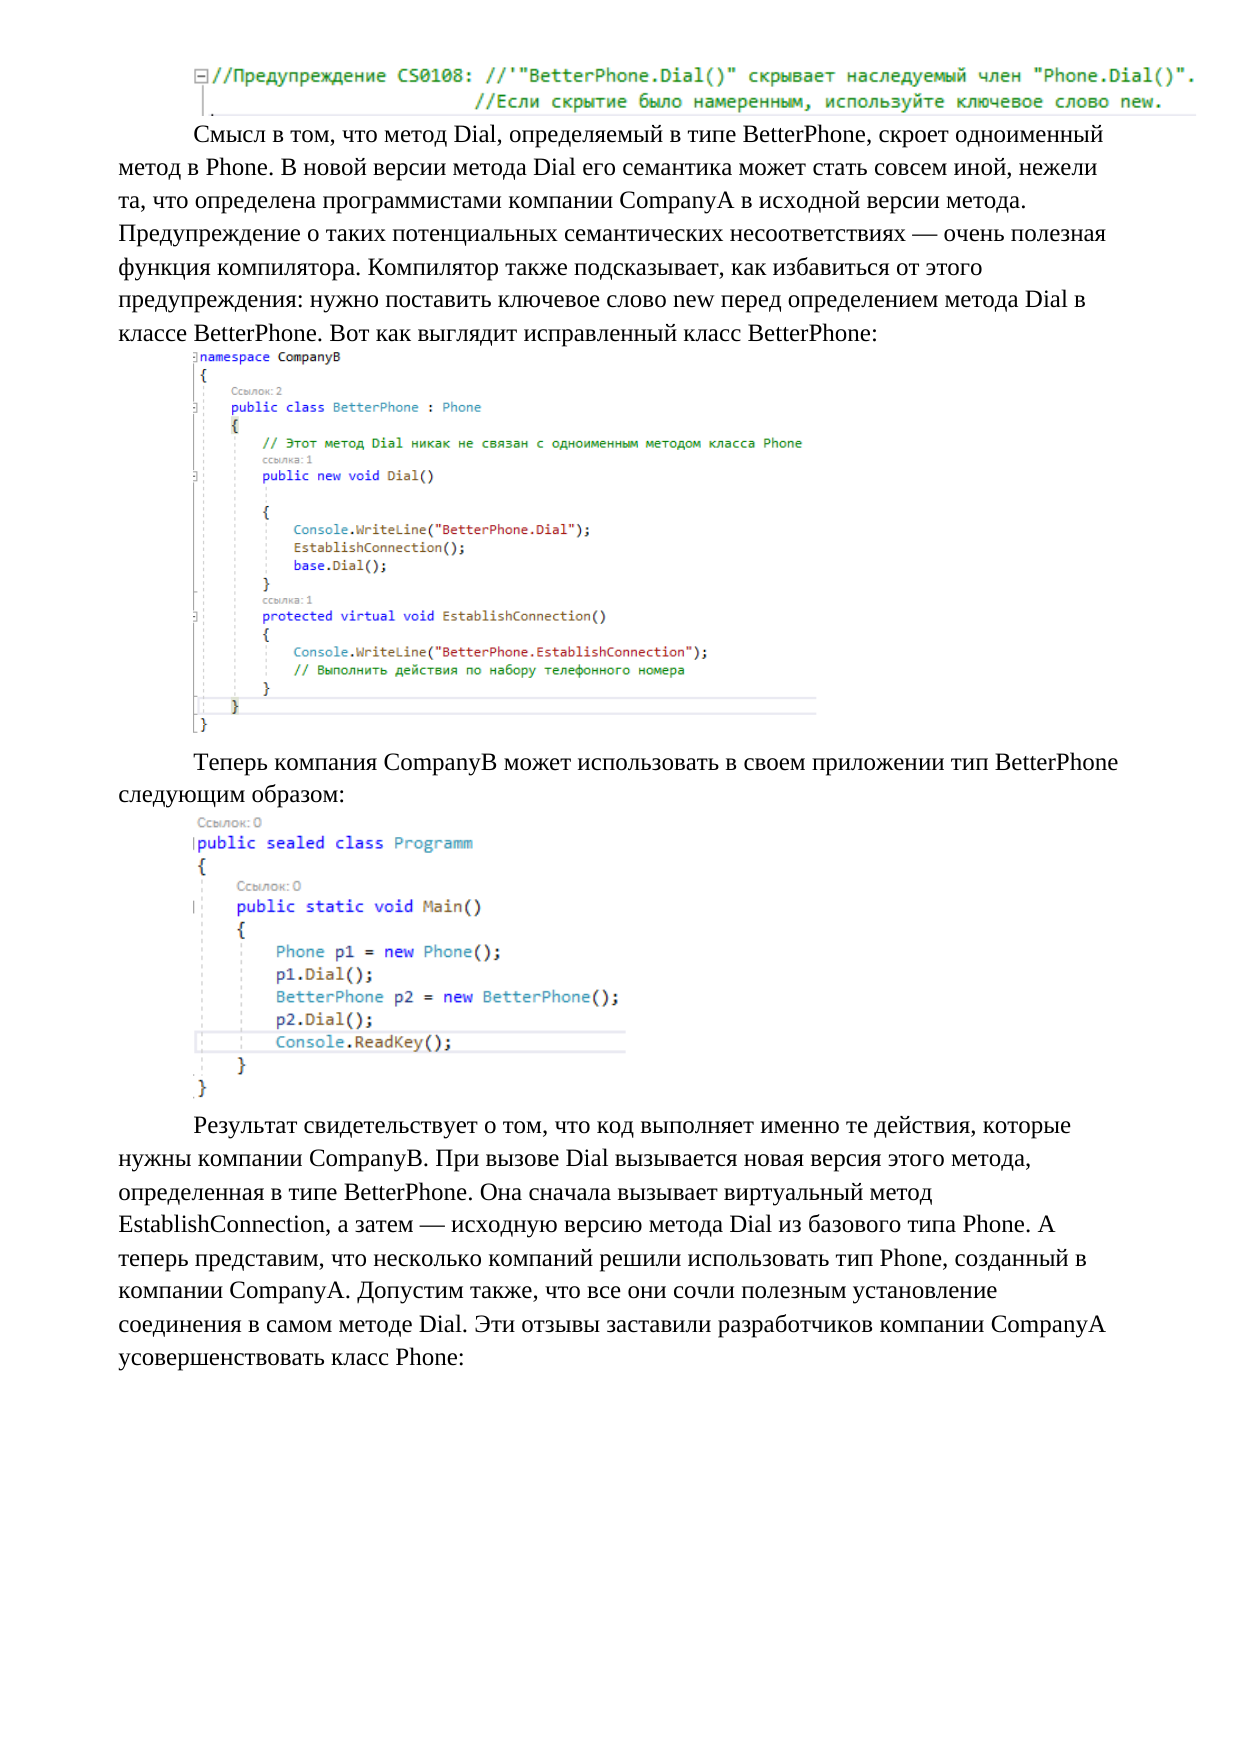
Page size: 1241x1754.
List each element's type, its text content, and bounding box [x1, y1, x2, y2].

text Смысл в том, что метод Dial, определяемый в типе BetterPhone, скроет одноименный метод в Phone. В новой версии метода Dial его семантика может стать совсем иной, нежели та, что определена программистами компании CompanyА в исходной версии метода. Предупреждение о таких потенциальных семантических несоответствиях — очень полезная функция компилятора. Компилятор также подсказывает, как избавиться от этого предупреждения: нужно поставить ключевое слово new перед определением метода Dial в классе BetterPhone. Вот как выглядит исправленный класс BetterPhone: [118, 119, 1122, 346]
picture [193, 812, 626, 1107]
text Результат свидетельствует о том, что код выполняет именно те действия, которые нужны компании CompanyB. При вызове Dial вызывается новая версия этого метода, определенная в типе BetterPhone. Она сначала вызывает виртуальный метод EstablishConnection, а затем — исходную версию метода Dial из базового типа Phone. А теперь представим, что несколько компаний решили использовать тип Phone, созданный в компании CompanyА. Допустим также, что все они сочли полезным установление соединения в самом методе Dial. Эти отзывы заставили разработчиков компании CompanyА усовершенствовать класс Phone: [118, 1111, 1122, 1370]
picture [193, 58, 1197, 116]
picture [193, 350, 817, 743]
text Теперь компания CompanyB может использовать в своем приложении тип BetterPhone следующим образом: [118, 747, 1122, 808]
